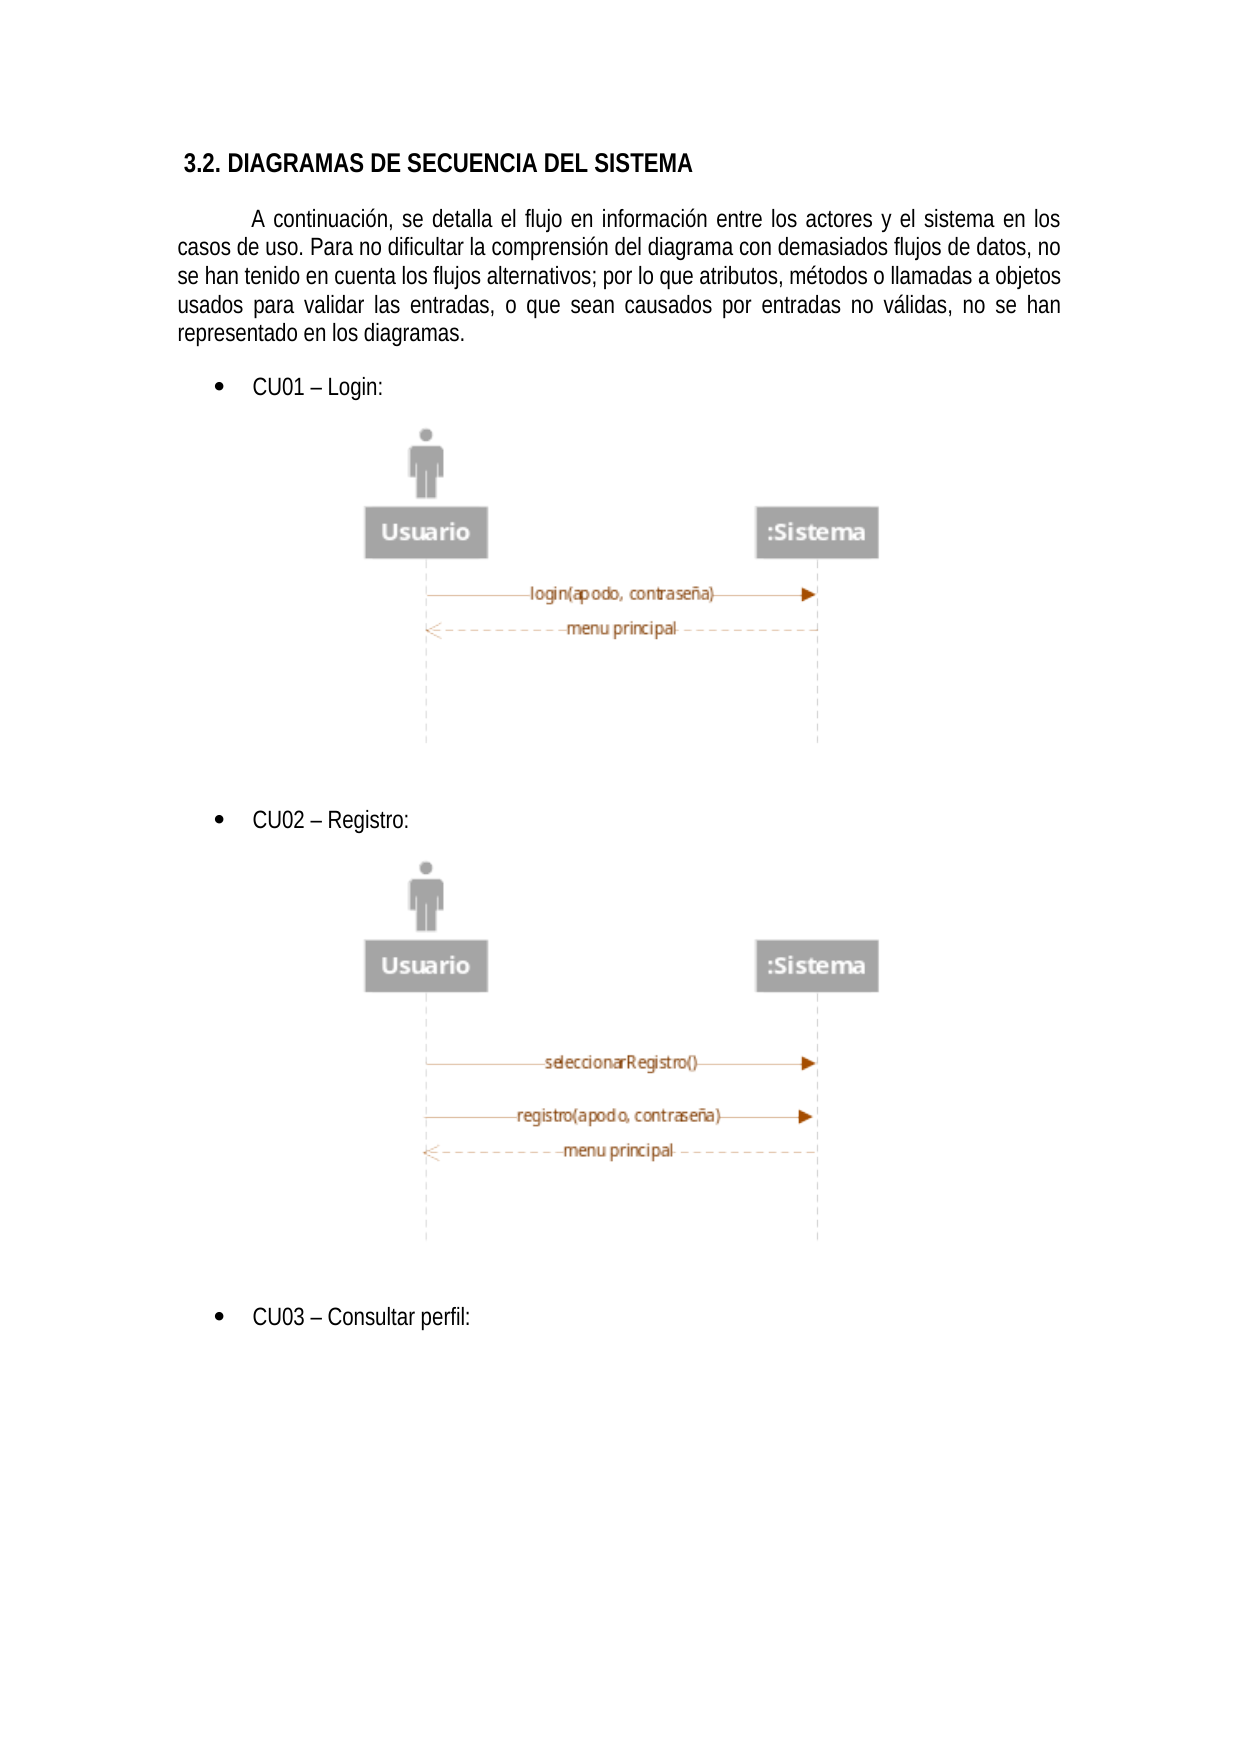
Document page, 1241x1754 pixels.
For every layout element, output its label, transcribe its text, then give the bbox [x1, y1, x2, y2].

text A continuación, se detalla el flujo en información entre los actores y el sistema en los casos de uso. Para no dificultar la comprensión del diagrama con demasiados flujos de datos, no se han tenido en cuenta los flujos alternativos; por lo que atributos, métodos o llamadas a objetos usados para validar las entradas, o que sean causados por entradas no válidas, no se han representado en los diagramas. [177, 204, 1063, 347]
list CU01 – Login: [215, 372, 1063, 401]
list CU03 – Consultar perfil: [215, 1302, 1063, 1331]
list CU02 – Registro: [215, 805, 1063, 834]
subtitle DIAGRAMAS DE SECUENCIA DEL SISTEMA [184, 148, 1063, 179]
